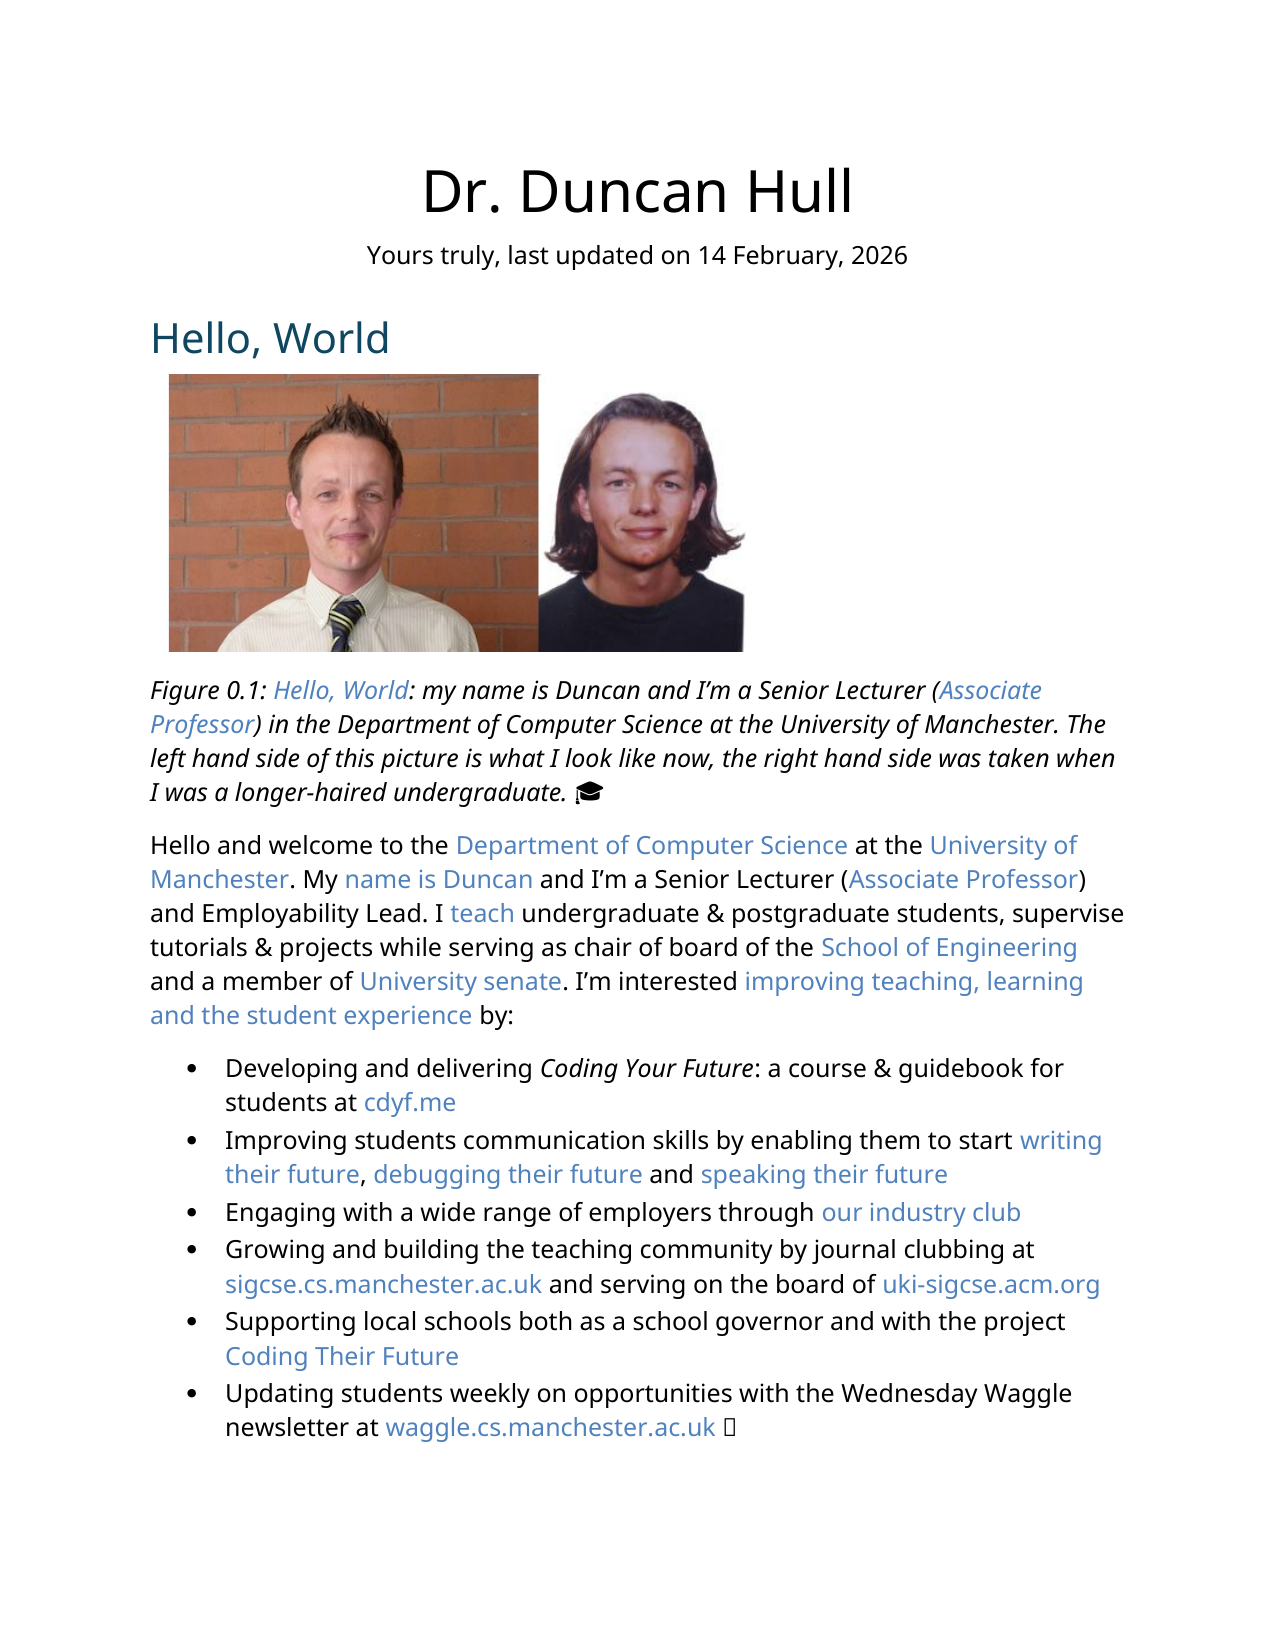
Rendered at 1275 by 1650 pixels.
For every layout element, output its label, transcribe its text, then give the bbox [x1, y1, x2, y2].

text Yours truly, last updated on 14 February, 2026 [150, 238, 1125, 272]
text Hello and welcome to the Department of Computer Science at the University of Manchester. My name is Duncan and I’m a Senior Lecturer (Associate Professor) and Employability Lead. I teach undergraduate & postgraduate students, supervise tutorials & projects while serving as chair of board of the School of Engineering and a member of University senate. I’m interested improving teaching, learning and the student experience by: [150, 827, 1125, 1032]
picture [168, 374, 747, 652]
list Engaging with a wide range of employers through our industry club [187, 1194, 1125, 1228]
subtitle Hello, World [150, 309, 1125, 366]
list Updating students weekly on opportunities with the Wednesday Waggle newsletter at waggle.cs.manchester.ac.uk 🐝 [187, 1376, 1125, 1444]
list Developing and delivering Coding Your Future: a course & guidebook for students at cdyf.me [187, 1051, 1125, 1119]
list Growing and building the teaching community by journal clubbing at sigcse.cs.manchester.ac.uk and serving on the board of uki-sigcse.acm.org [187, 1232, 1125, 1300]
list Supporting local schools both as a school governor and with the project Coding Their Future [187, 1304, 1125, 1372]
text Figure 0.1: Hello, World: my name is Duncan and I’m a Senior Lecturer (Associate Professor) in the Department of Computer Science at the University of Manchester. The left hand side of this picture is what I look like now, the right hand side was taken when I was a longer-haired undergraduate. 🎓 [150, 672, 1125, 809]
list Improving students communication skills by enabling them to start writing their future, debugging their future and speaking their future [187, 1122, 1125, 1191]
title Dr. Duncan Hull [150, 150, 1125, 229]
